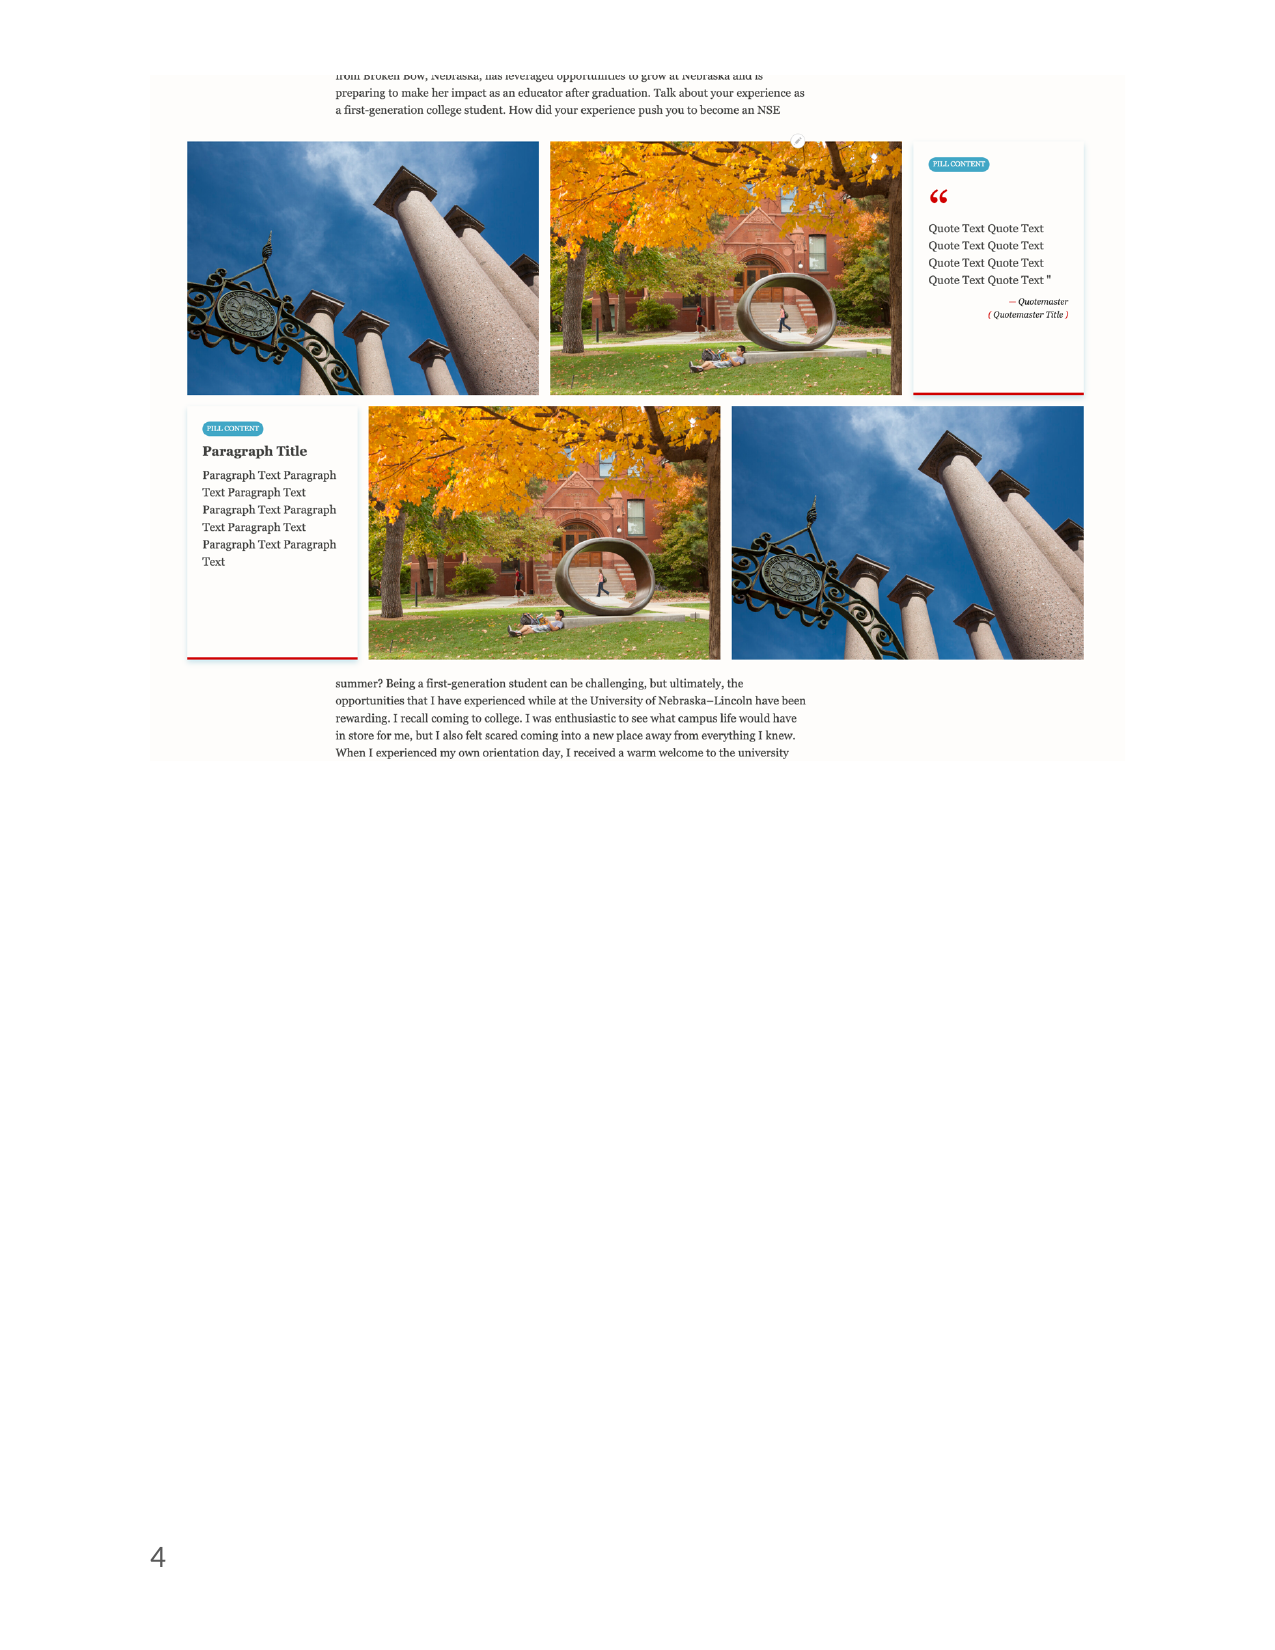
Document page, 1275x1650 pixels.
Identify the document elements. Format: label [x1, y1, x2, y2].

picture [150, 75, 1125, 761]
